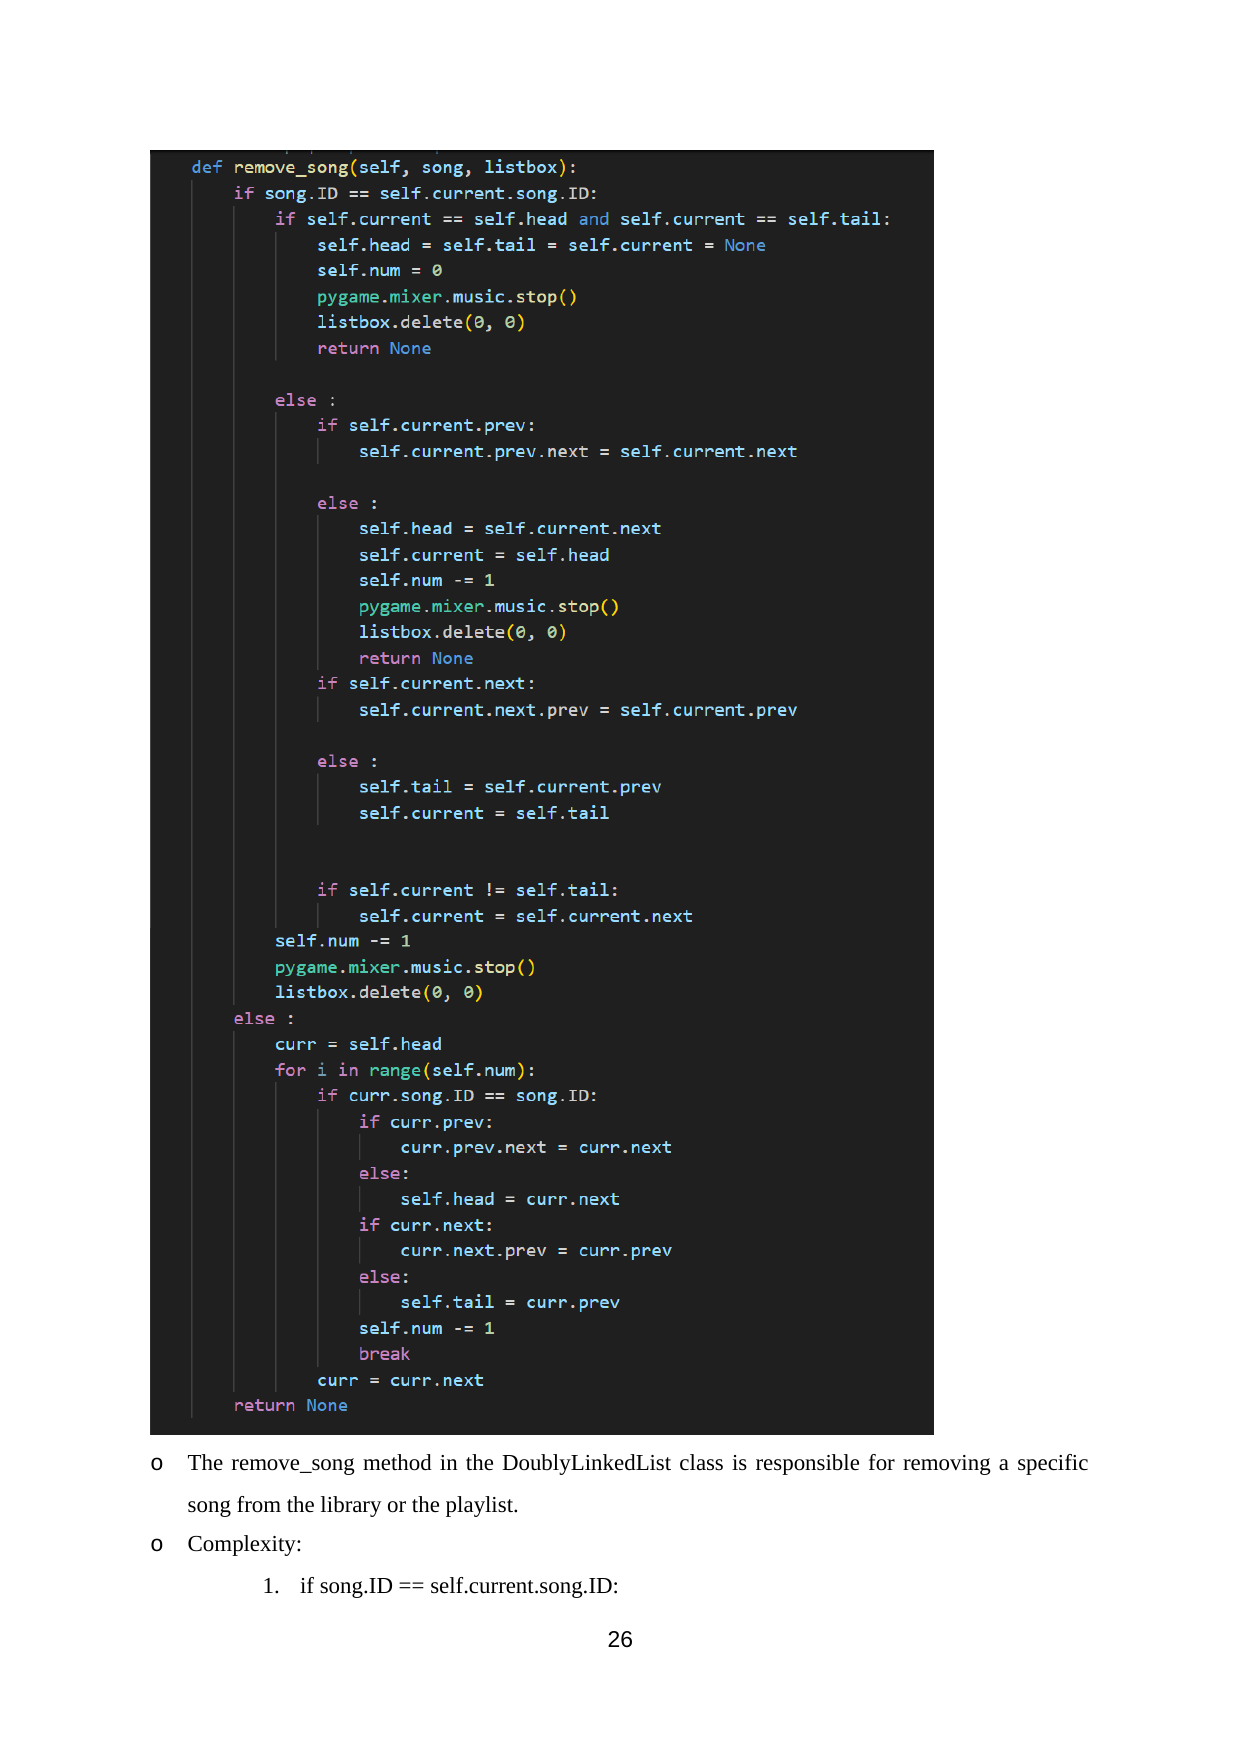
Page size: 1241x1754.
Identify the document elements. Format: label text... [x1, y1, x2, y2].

list The remove_song method in the DoublyLinkedList class is responsible for removing a specific song from the library or the playlist. [150, 1449, 1090, 1517]
picture [150, 150, 936, 1437]
list Complexity: [150, 1530, 1090, 1558]
list if song.ID == self.current.song.ID: [262, 1572, 1090, 1599]
